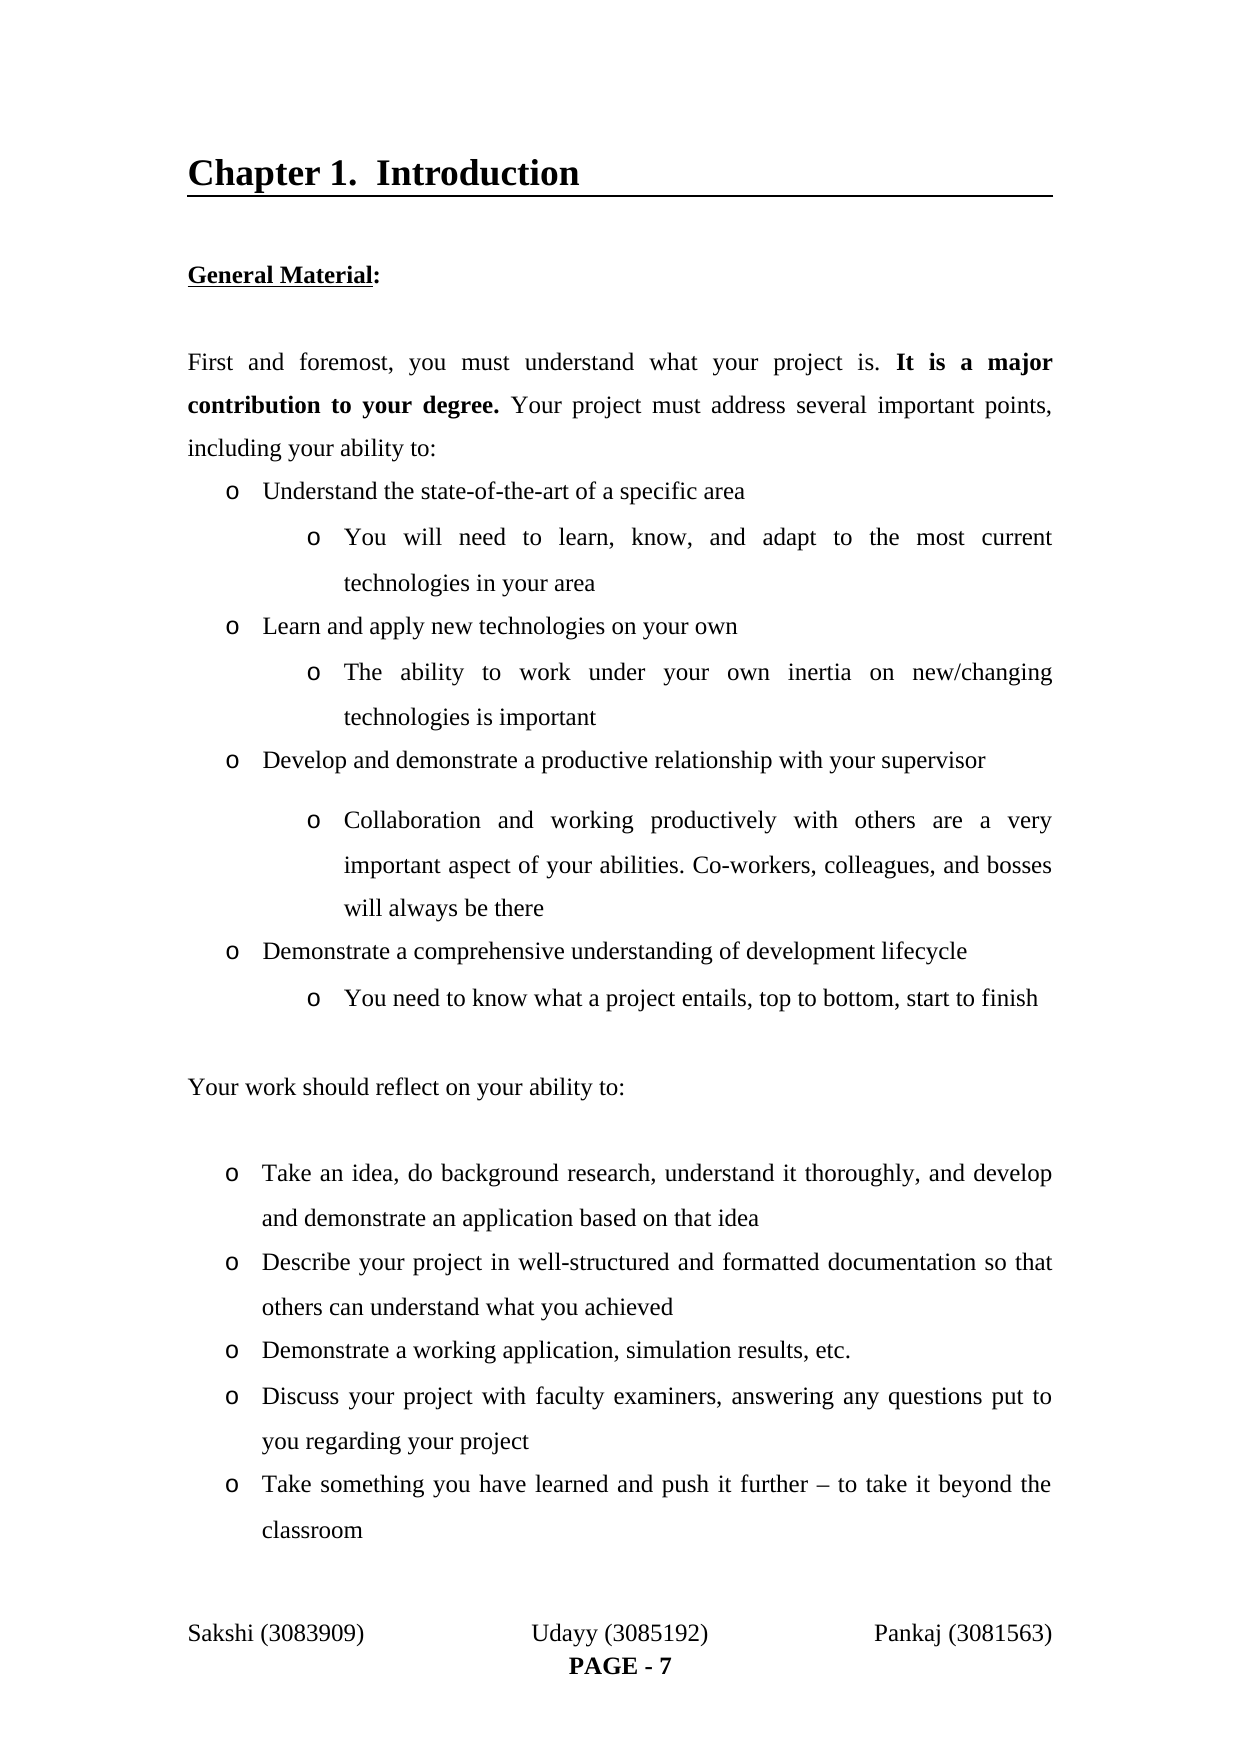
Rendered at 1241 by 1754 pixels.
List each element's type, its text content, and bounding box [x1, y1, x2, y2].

text Your work should reflect on your ability to: [187, 1072, 1053, 1101]
subtitle Chapter 1. Introduction [187, 150, 1053, 195]
list Discuss your project with faculty examiners, answering any questions put to you regarding your project [224, 1381, 1053, 1455]
text First and foremost, you must understand what your project is. It is a major contribution to your degree. Your project must address several important points, including your ability to: [187, 347, 1053, 462]
list Develop and demonstrate a productive relationship with your supervisor [225, 745, 1053, 776]
list Collaboration and working productively with others are a very important aspect of your abilities. Co-workers, colleagues, and bosses will always be there [306, 805, 1053, 922]
text General Material: [187, 261, 1053, 289]
list You will need to learn, know, and adapt to the most current technologies in your area [306, 522, 1053, 596]
list Describe your project in well-structured and formatted documentation so that others can understand what you achieved [224, 1247, 1053, 1321]
list Take an idea, do background research, understand it thoroughly, and develop and demonstrate an application based on that idea [224, 1158, 1053, 1232]
list Demonstrate a working application, simulation results, etc. [224, 1335, 1053, 1366]
list The ability to work under your own inertia on new/changing technologies is important [306, 657, 1053, 731]
list Learn and apply new technologies on your own [225, 611, 1053, 642]
list Take something you have learned and push it further – to take it beyond the classroom [224, 1469, 1053, 1543]
list Understand the state-of-the-art of a specific area [225, 476, 1053, 507]
list Demonstrate a comprehensive understanding of development lifecycle [225, 936, 1053, 967]
list You need to know what a project entails, top to bottom, start to finish [306, 983, 1053, 1013]
